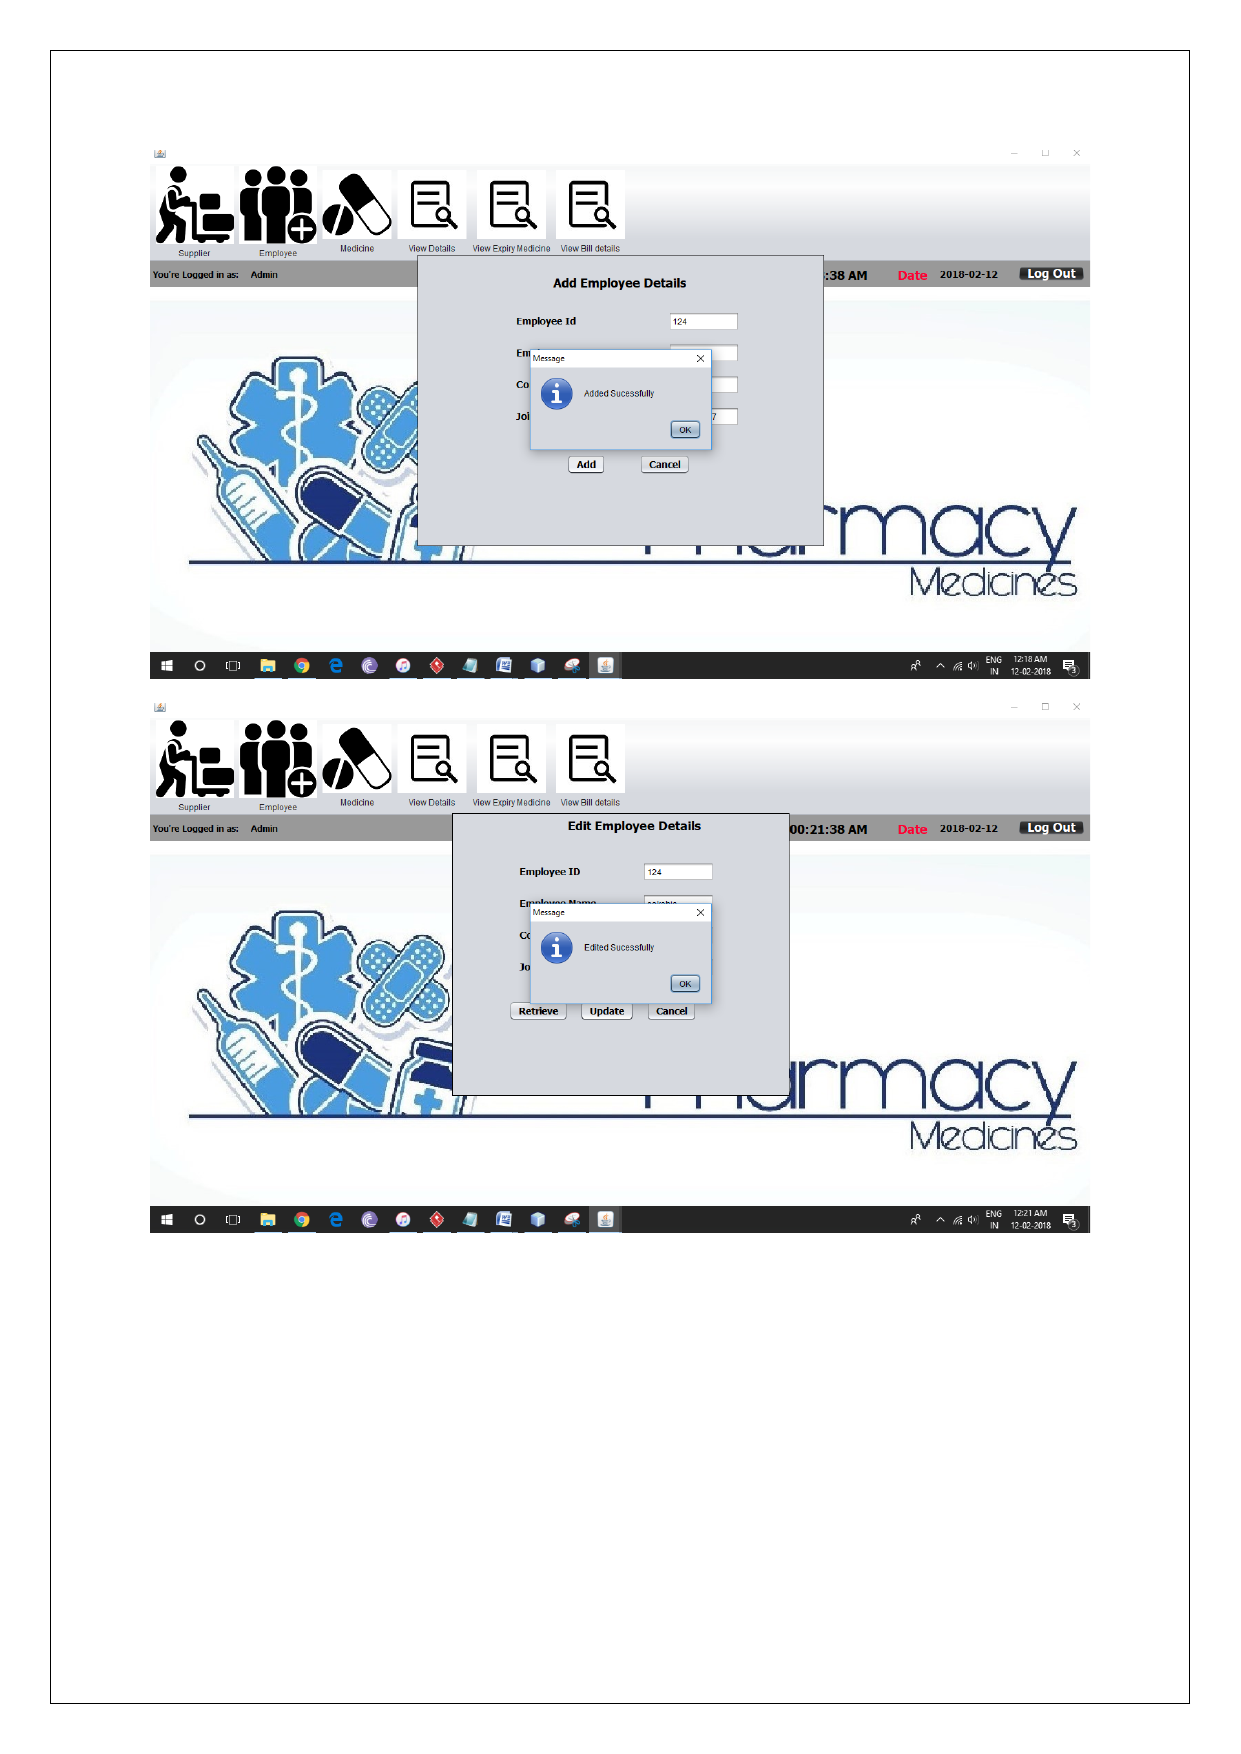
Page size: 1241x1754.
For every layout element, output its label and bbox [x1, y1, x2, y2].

picture [150, 150, 1091, 679]
picture [150, 703, 1091, 1233]
